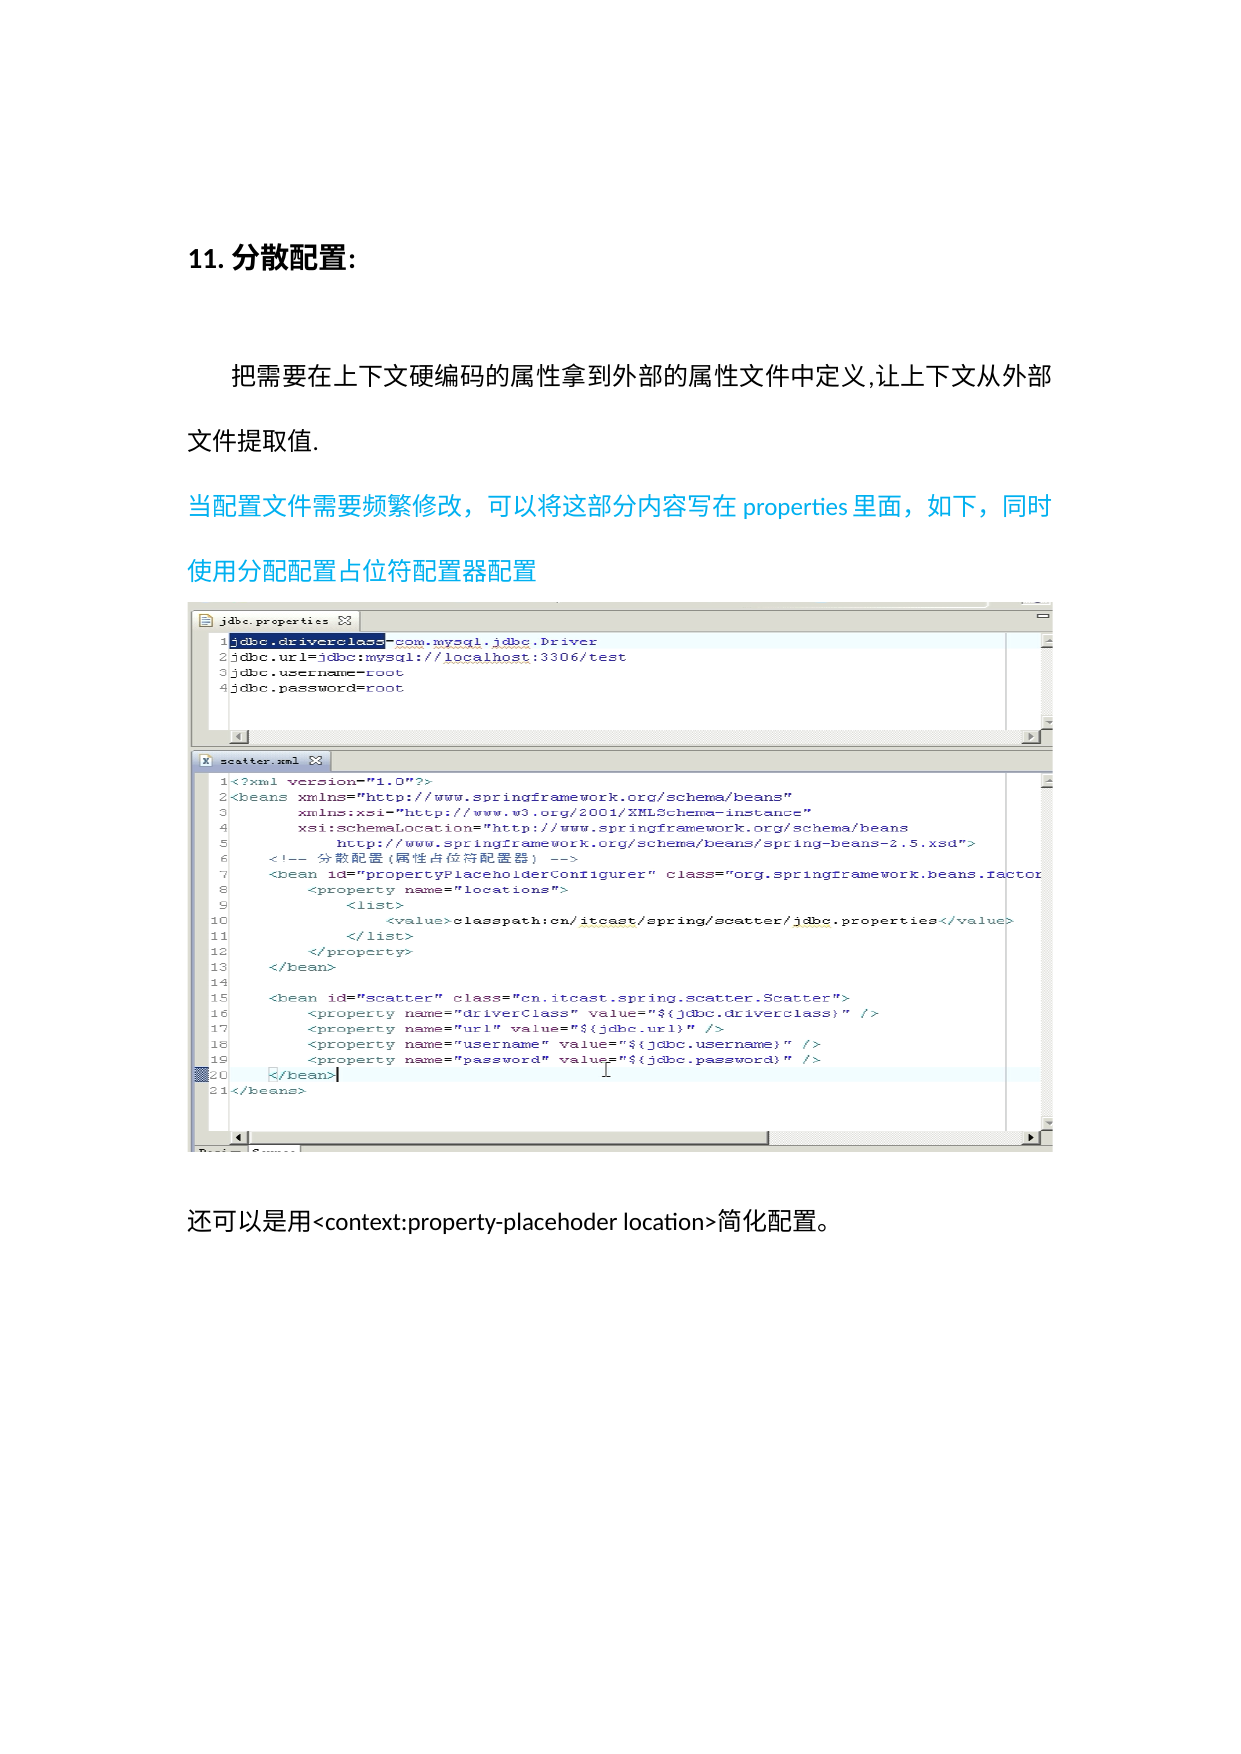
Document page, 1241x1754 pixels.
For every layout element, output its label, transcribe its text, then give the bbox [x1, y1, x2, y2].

text 把需要在上下文硬编码的属性拿到外部的属性文件中定义,让上下文从外部文件提取值. [187, 342, 1053, 472]
text 当配置文件需要频繁修改，可以将这部分内容写在properties里面，如下，同时使用分配配置占位符配置器配置 [187, 472, 1053, 602]
picture [187, 602, 1053, 1152]
text 还可以是用<context:property-placehoder location>简化配置。 [187, 1187, 1053, 1252]
picture [392, 497, 399, 503]
subtitle 分散配置: [187, 224, 1053, 289]
